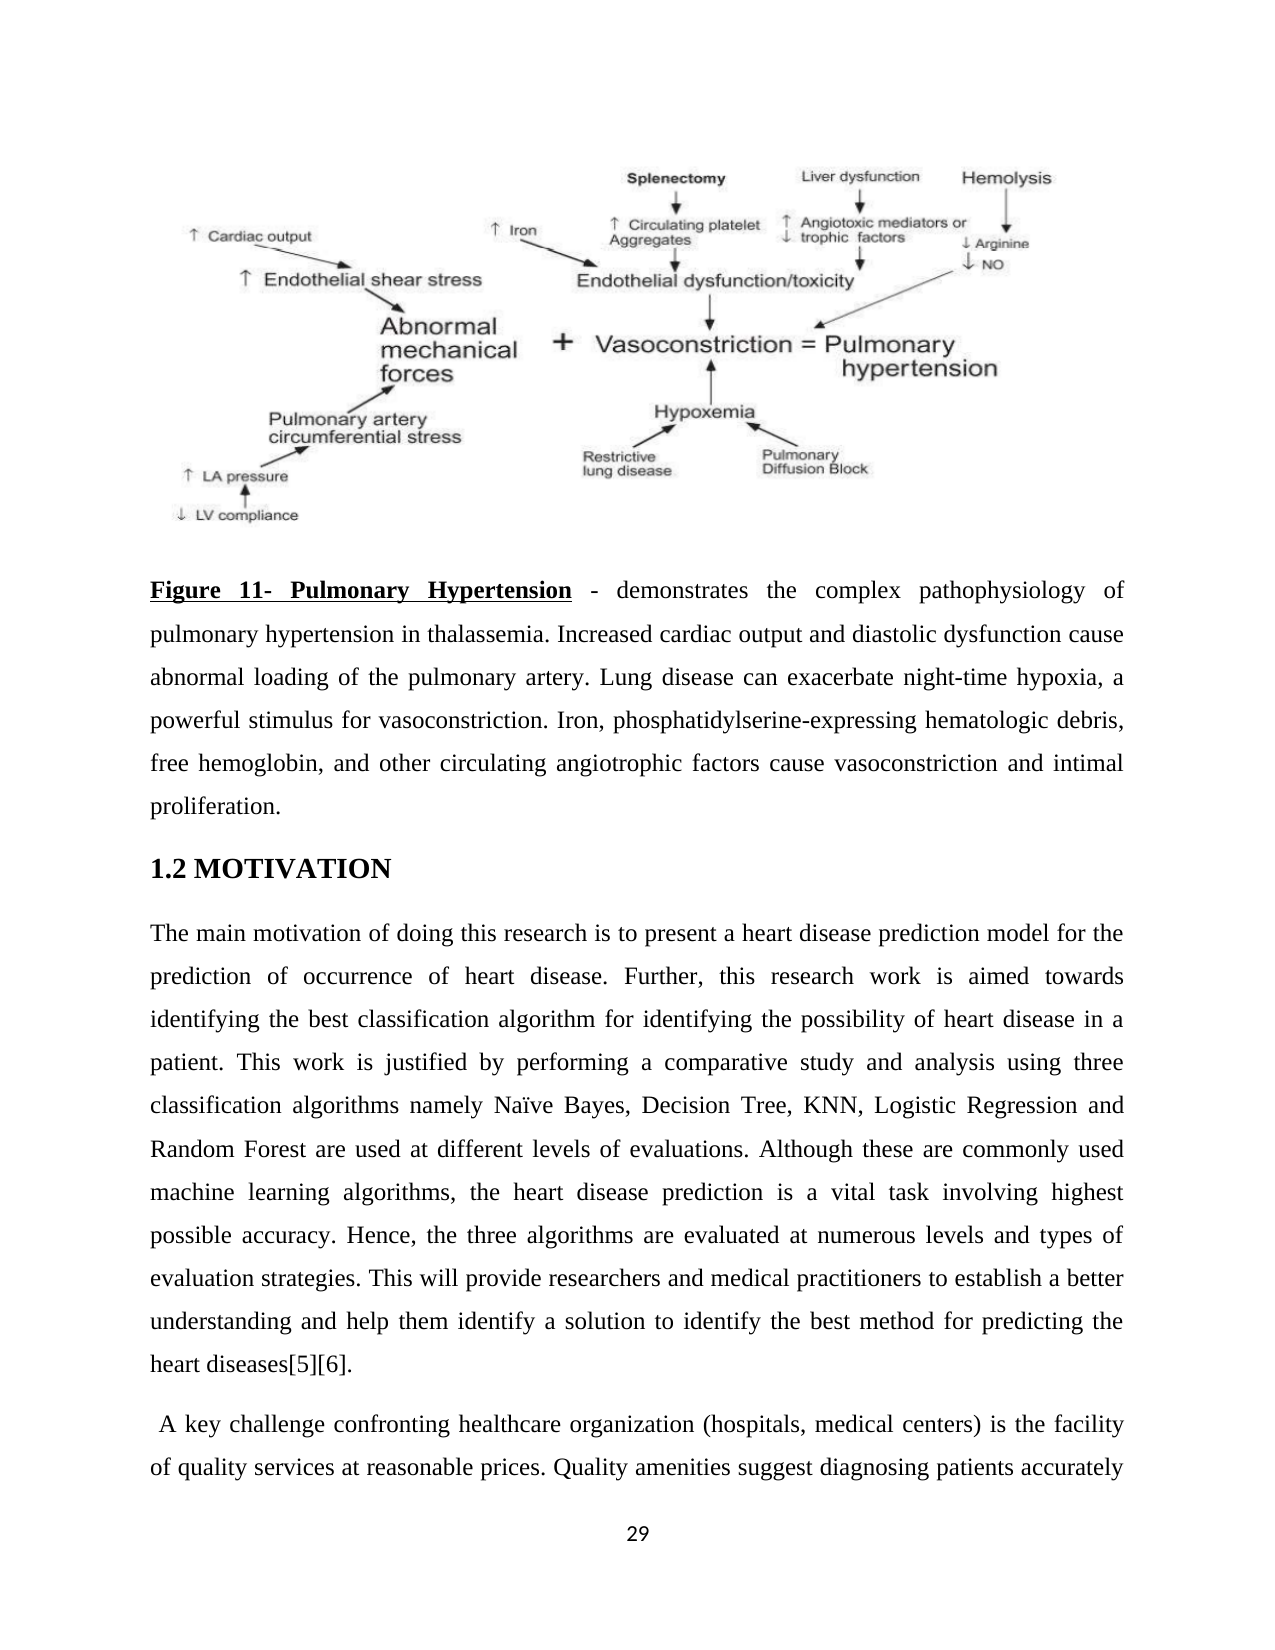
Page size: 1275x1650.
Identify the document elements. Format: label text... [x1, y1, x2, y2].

picture [150, 150, 1073, 546]
text The main motivation of doing this research is to present a heart disease prediction model for the prediction of occurrence of heart disease. Further, this research work is aimed towards identifying the best classification algorithm for identifying the possibility of heart disease in a patient. This work is justified by performing a comparative study and analysis using three classification algorithms namely Naïve Bayes, Decision Tree, KNN, Logistic Regression and Random Forest are used at different levels of evaluations. Although these are commonly used machine learning algorithms, the heart disease prediction is a vital task involving highest possible accuracy. Hence, the three algorithms are evaluated at numerous levels and types of evaluation strategies. This will provide researchers and medical practitioners to establish a better understanding and help them identify a solution to identify the best method for predicting the heart diseases[5][6]. [150, 918, 1125, 1378]
text 1.2 MOTIVATION [150, 851, 1125, 884]
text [150, 1409, 1125, 1481]
text Figure 11- Pulmonary Hypertension - demonstrates the complex pathophysiology of pulmonary hypertension in thalassemia. Increased cardiac output and diastolic dysfunction cause abnormal loading of the pulmonary artery. Lung disease can exacerbate night-time hypoxia, a powerful stimulus for vasoconstriction. Iron, phosphatidylserine-expressing hematologic debris, free hemoglobin, and other circulating angiotrophic factors cause vasoconstriction and intimal proliferation. [150, 576, 1125, 820]
